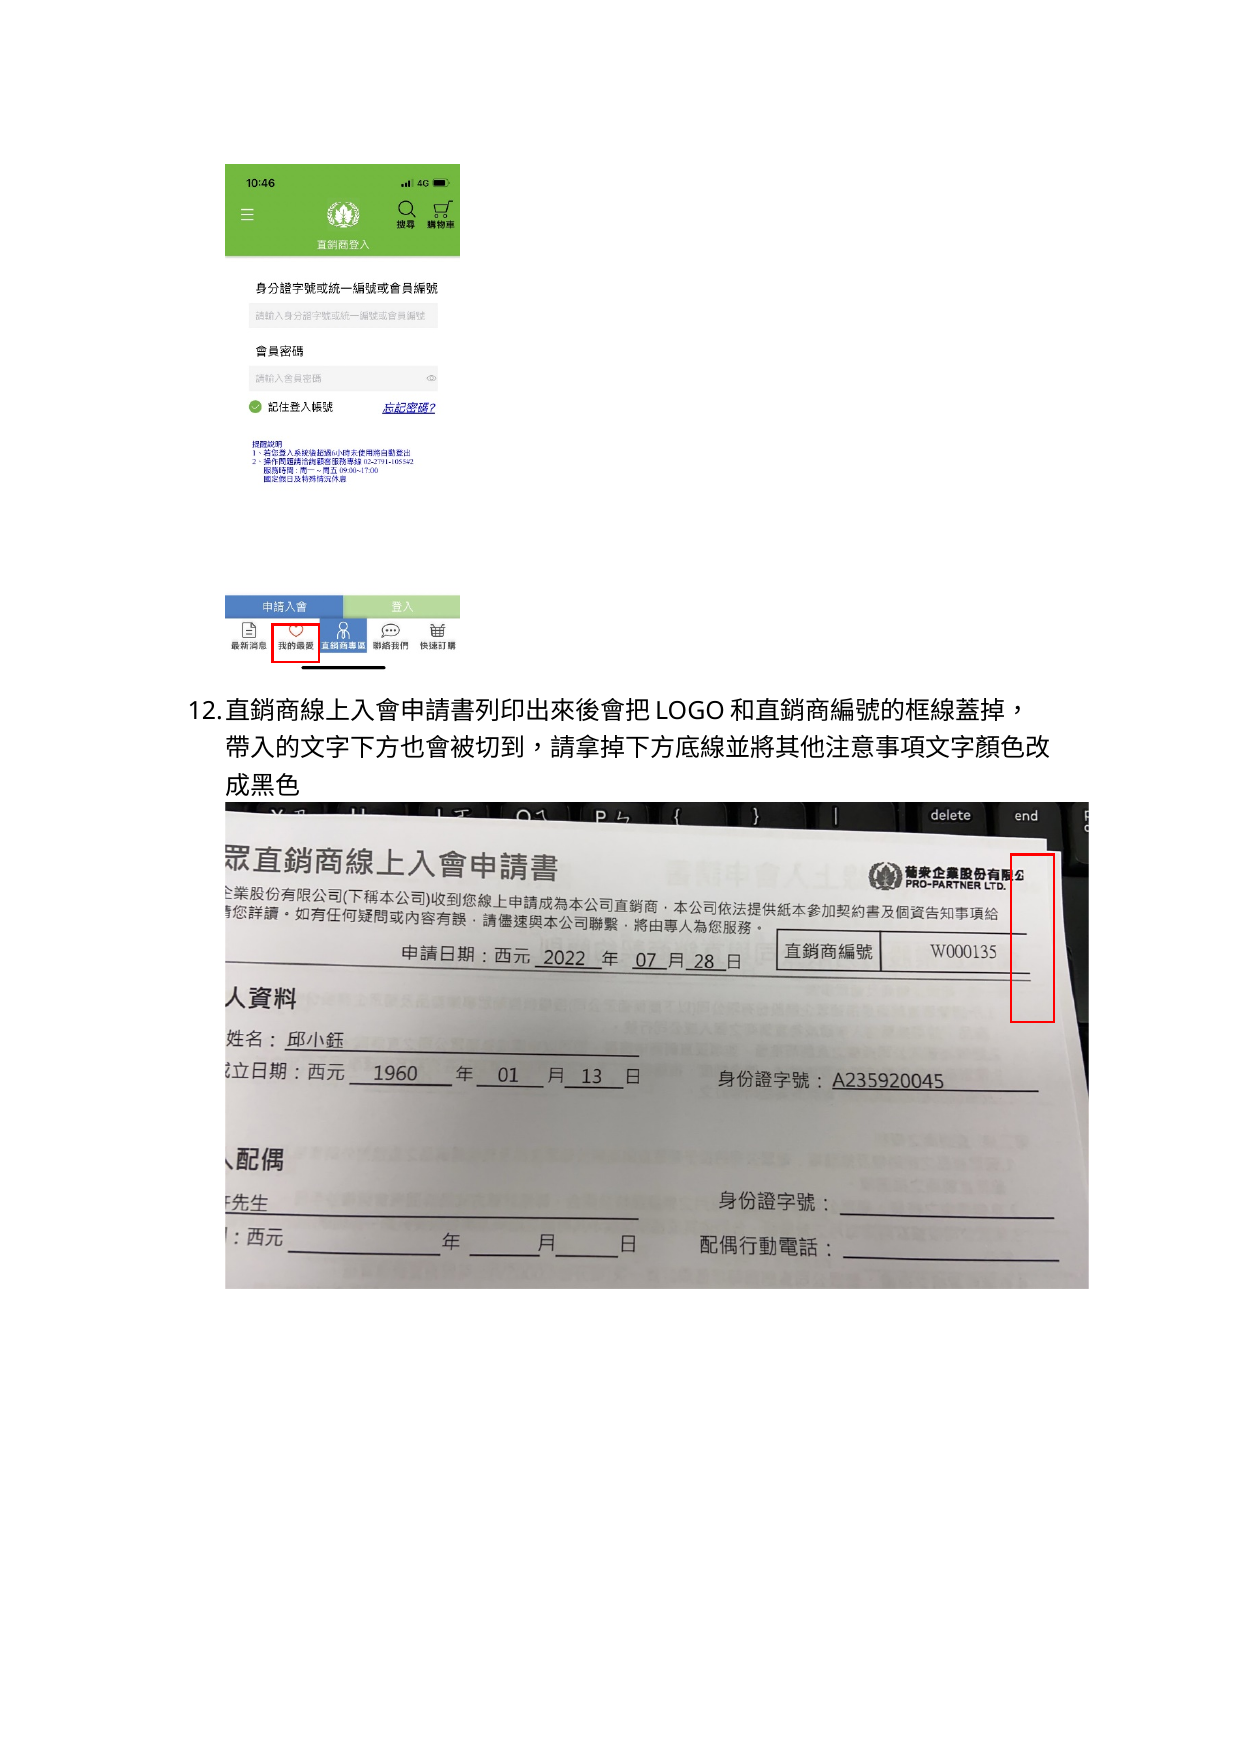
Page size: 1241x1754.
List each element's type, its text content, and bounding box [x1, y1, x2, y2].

list 直銷商線上入會申請書列印出來後會把LOGO和直銷商編號的框線蓋掉，帶入的文字下方也會被切到，請拿掉下方底線並將其他注意事項文字顏色改成黑色 [187, 689, 1053, 802]
picture [225, 164, 460, 674]
picture [225, 802, 1089, 1289]
